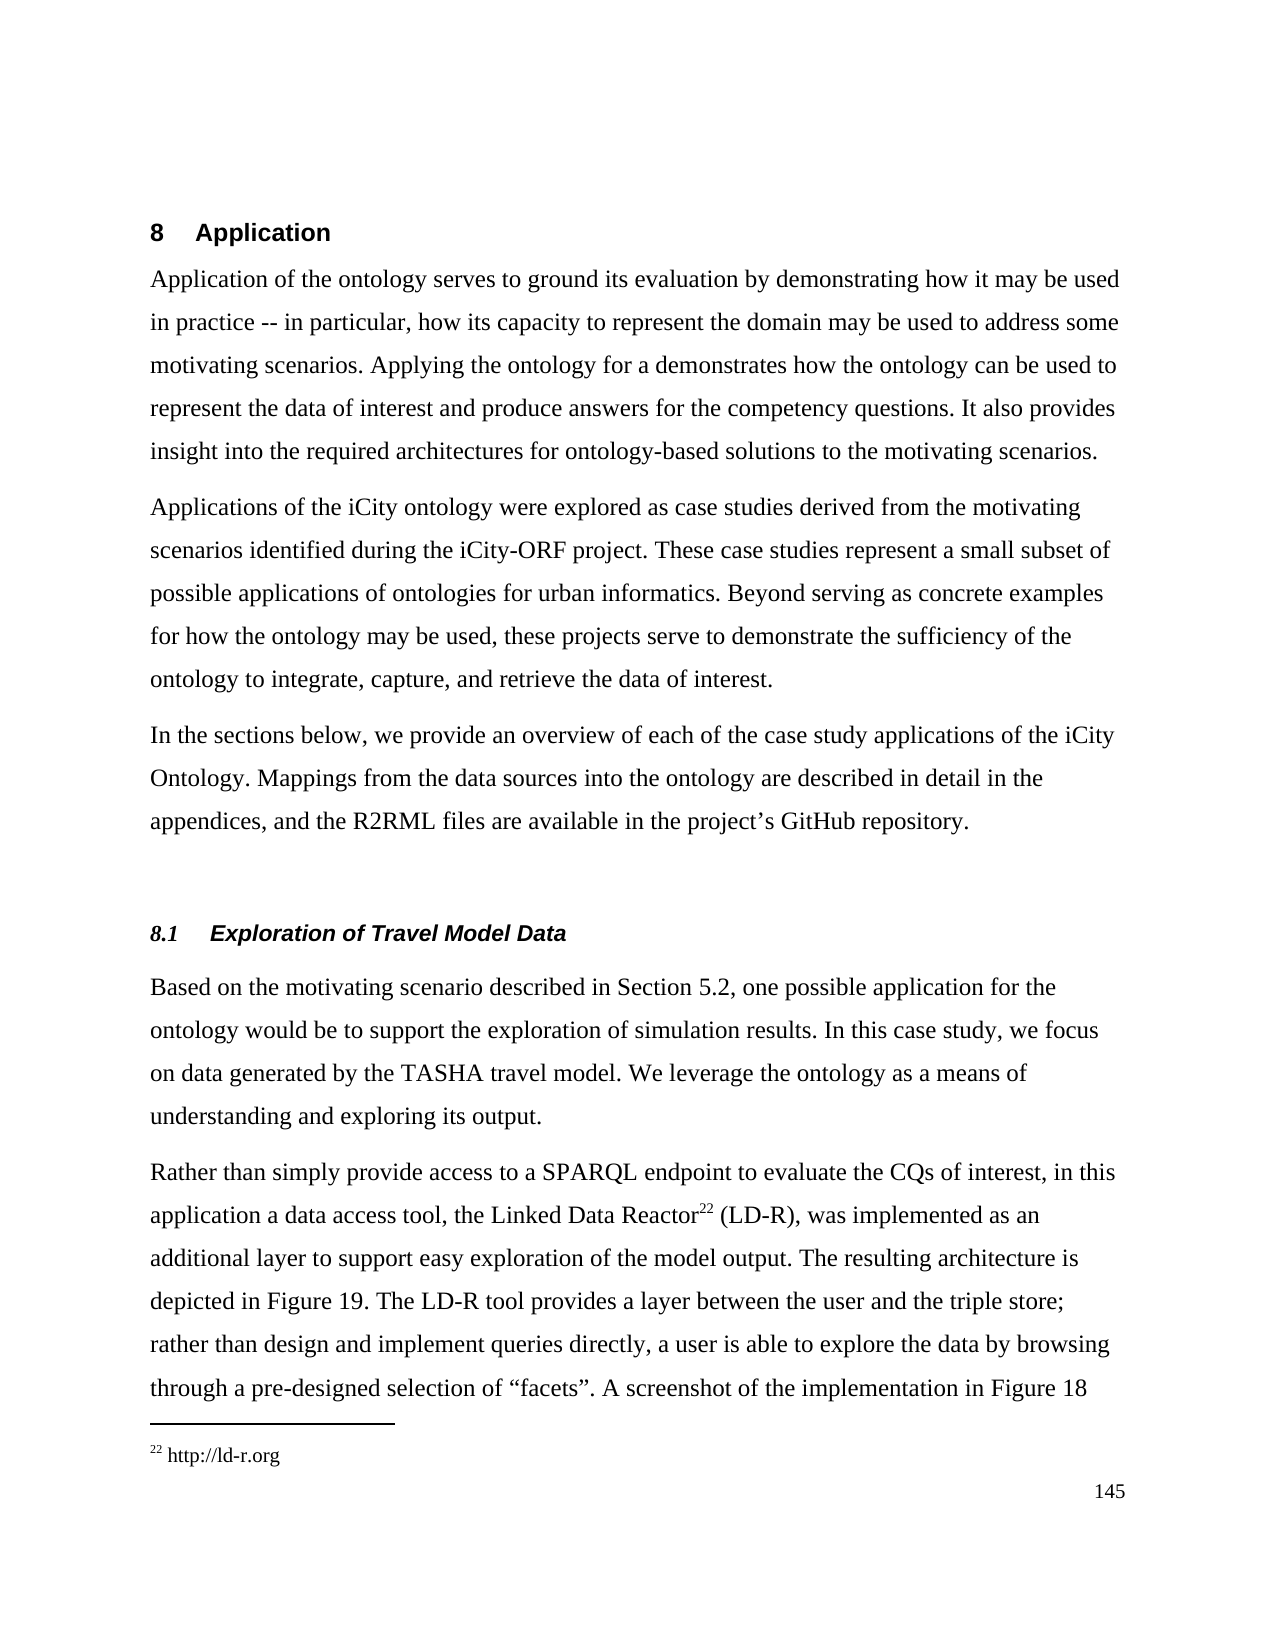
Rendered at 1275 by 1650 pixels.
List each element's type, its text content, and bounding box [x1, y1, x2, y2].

text In the sections below, we provide an overview of each of the case study applications of the iCity Ontology. Mappings from the data sources into the ontology are described in detail in the appendices, and the R2RML files are available in the project’s GitHub repository. [150, 720, 1125, 835]
subtitle Application [150, 218, 1125, 247]
text Application of the ontology serves to ground its evaluation by demonstrating how it may be used in practice -- in particular, how its capacity to represent the domain may be used to address some motivating scenarios. Applying the ontology for a demonstrates how the ontology can be used to represent the data of interest and produce answers for the competency questions. It also provides insight into the required architectures for ontology-based solutions to the motivating scenarios. [150, 264, 1125, 465]
subtitle Exploration of Travel Model Data [150, 920, 1125, 946]
text Applications of the iCity ontology were explored as case studies derived from the motivating scenarios identified during the iCity-ORF project. These case studies represent a small subset of possible applications of ontologies for urban informatics. Beyond serving as concrete examples for how the ontology may be used, these projects serve to demonstrate the sufficiency of the ontology to integrate, capture, and retrieve the data of interest. [150, 492, 1125, 693]
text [150, 1157, 1125, 1401]
text Based on the motivating scenario described in Section 5.2, one possible application for the ontology would be to support the exploration of simulation results. In this case study, we focus on data generated by the TASHA travel model. We leverage the ontology as a means of understanding and exploring its output. [150, 972, 1125, 1130]
